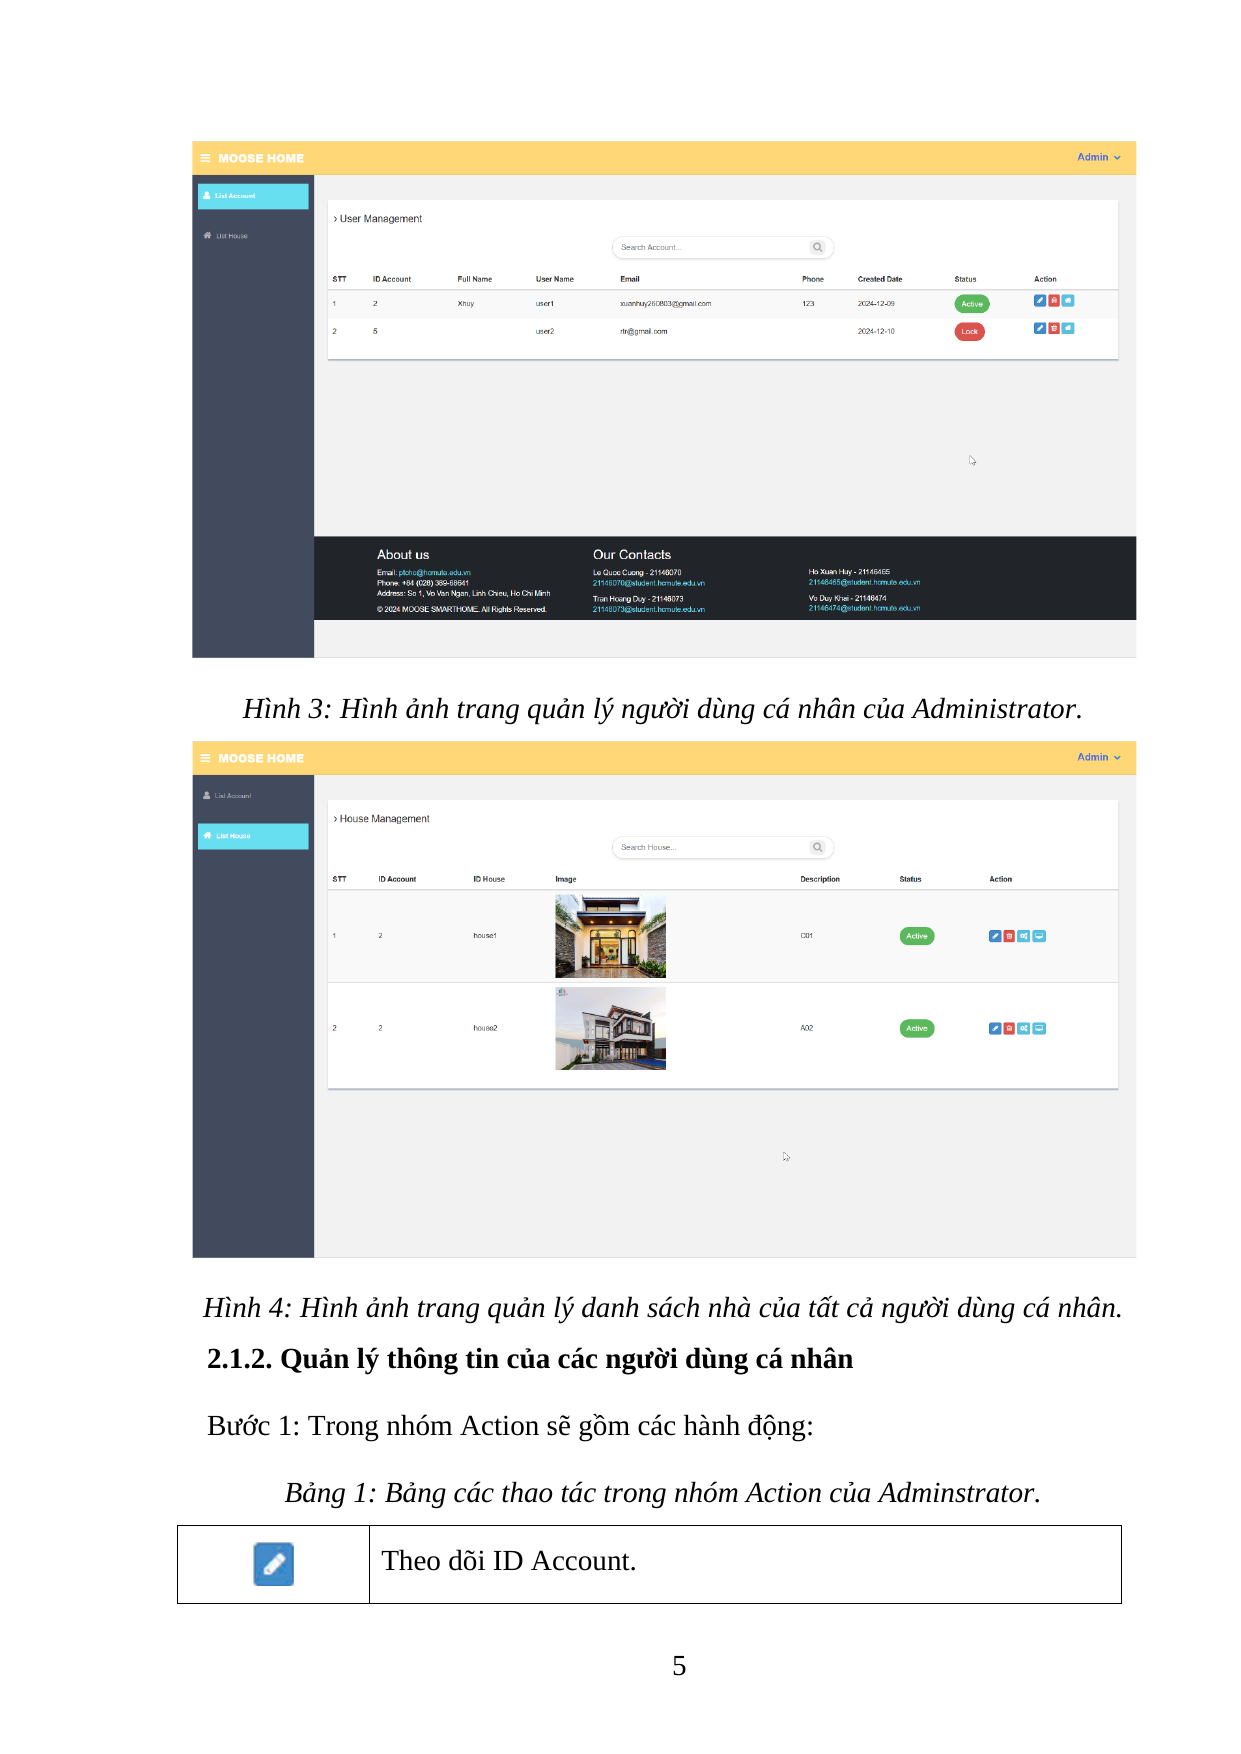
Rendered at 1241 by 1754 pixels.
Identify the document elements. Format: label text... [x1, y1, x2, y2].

text Hình 4: Hình ảnh trang quản lý danh sách nhà của tất cả người dùng cá nhân. [177, 1291, 1152, 1324]
table_header Edit User [178, 1526, 369, 1602]
text Quản lý thông tin của các người dùng cá nhân [177, 1341, 1152, 1374]
text Bảng 1: Bảng các thao tác trong nhóm Action của Adminstrator. [177, 1475, 1152, 1508]
picture [192, 741, 1137, 1258]
picture [192, 141, 1137, 658]
text Bước 1: Trong nhóm Action sẽ gồm các hành động: [177, 1408, 1152, 1441]
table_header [370, 1526, 1121, 1602]
picture [253, 1542, 294, 1586]
text Hình 3: Hình ảnh trang quản lý người dùng cá nhân của Administrator. [177, 691, 1152, 725]
